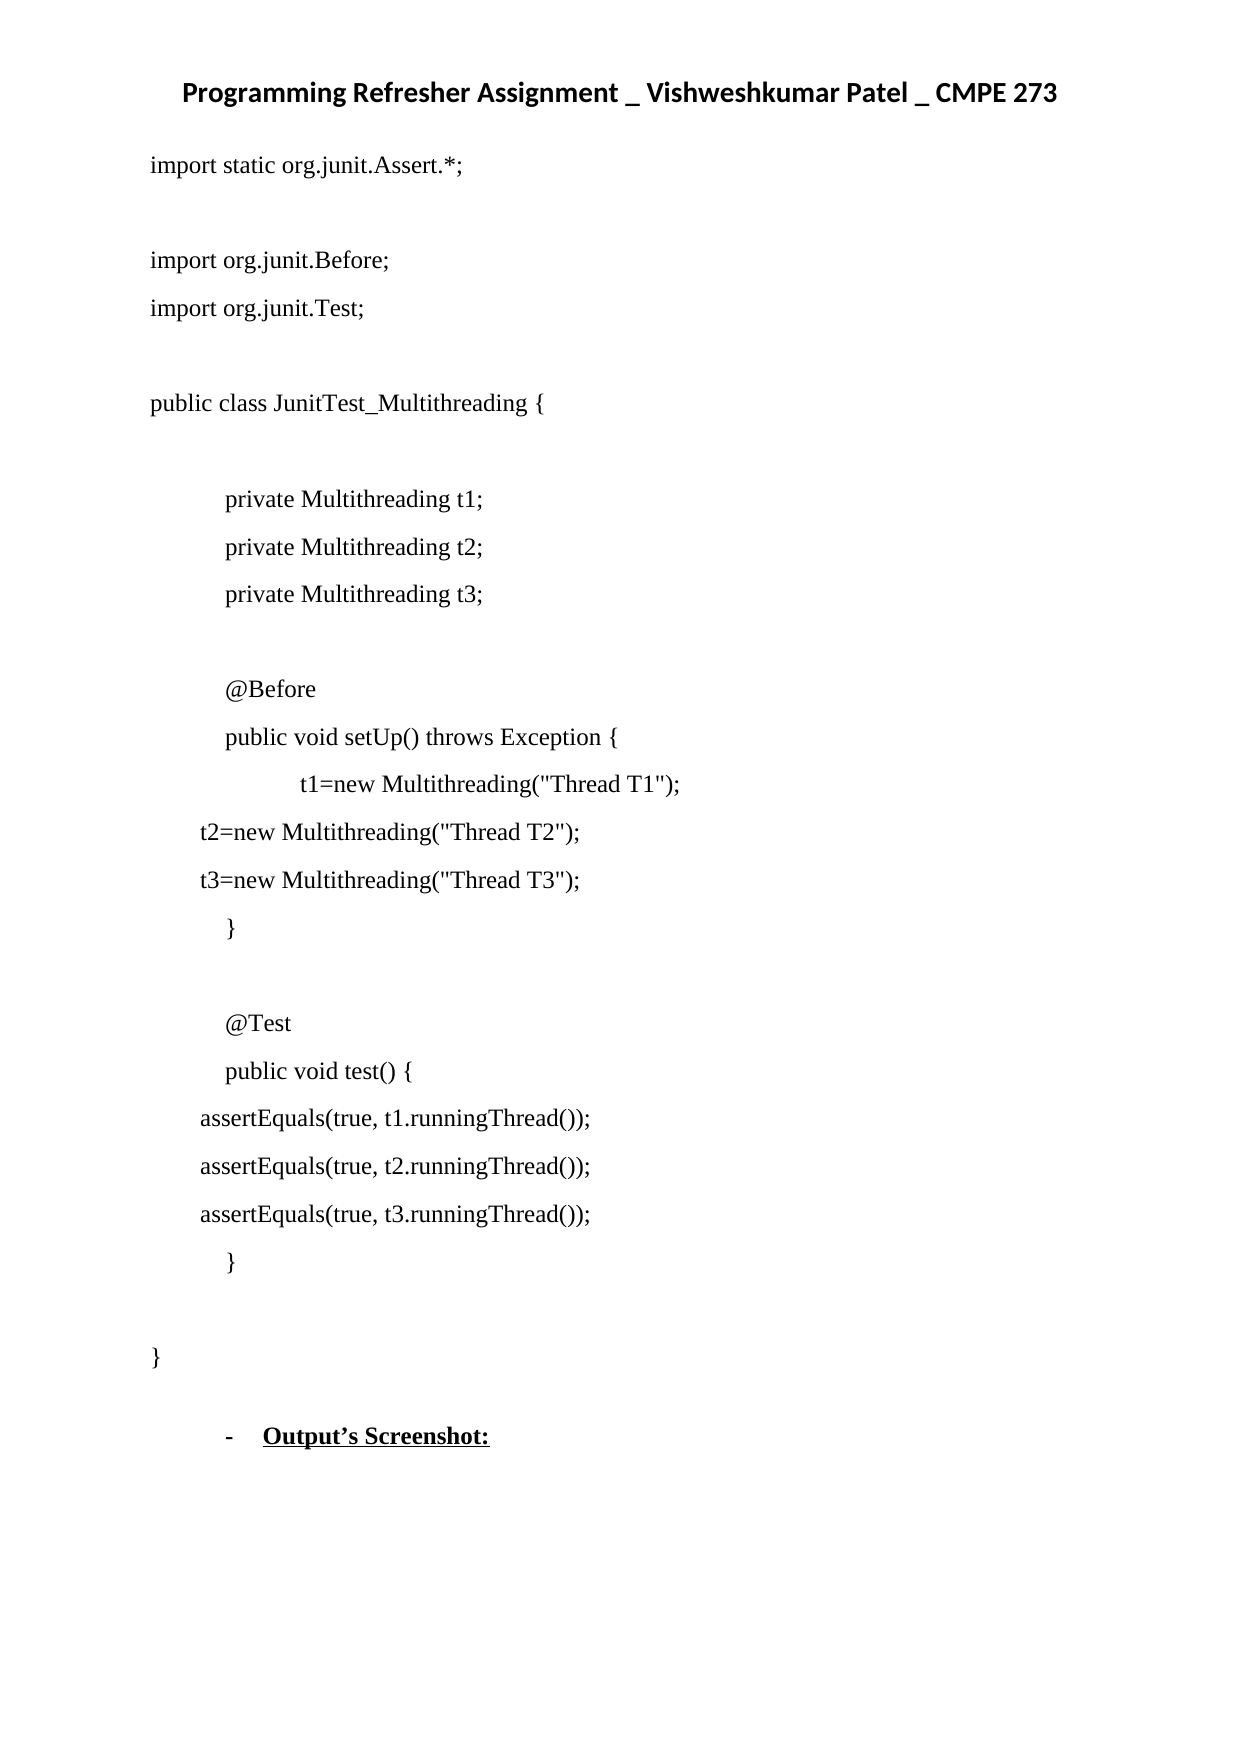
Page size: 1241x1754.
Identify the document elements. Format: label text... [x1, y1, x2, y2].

text import org.junit.Before; [150, 245, 1090, 274]
text @Test [150, 1008, 1090, 1037]
text private Multithreading t1; [150, 484, 1090, 513]
text t3=new Multithreading("Thread T3"); [150, 865, 1090, 894]
text public class JunitTest_Multithreading { [150, 388, 1090, 417]
text private Multithreading t2; [150, 532, 1090, 560]
text import org.junit.Test; [150, 293, 1090, 322]
text @Before [150, 674, 1090, 703]
text import static org.junit.Assert.*; [150, 150, 1090, 179]
text assertEquals(true, t2.runningThread()); [150, 1151, 1090, 1180]
text t2=new Multithreading("Thread T2"); [150, 817, 1090, 846]
list Output’s Screenshot: [225, 1421, 1090, 1449]
text private Multithreading t3; [150, 579, 1090, 608]
text } [150, 913, 1090, 941]
text assertEquals(true, t3.runningThread()); [150, 1199, 1090, 1228]
text t1=new Multithreading("Thread T1"); [150, 769, 1090, 798]
text } [150, 1247, 1090, 1275]
text public void setUp() throws Exception { [150, 722, 1090, 751]
text } [150, 1342, 1090, 1371]
text assertEquals(true, t1.runningThread()); [150, 1103, 1090, 1132]
text public void test() { [150, 1056, 1090, 1084]
